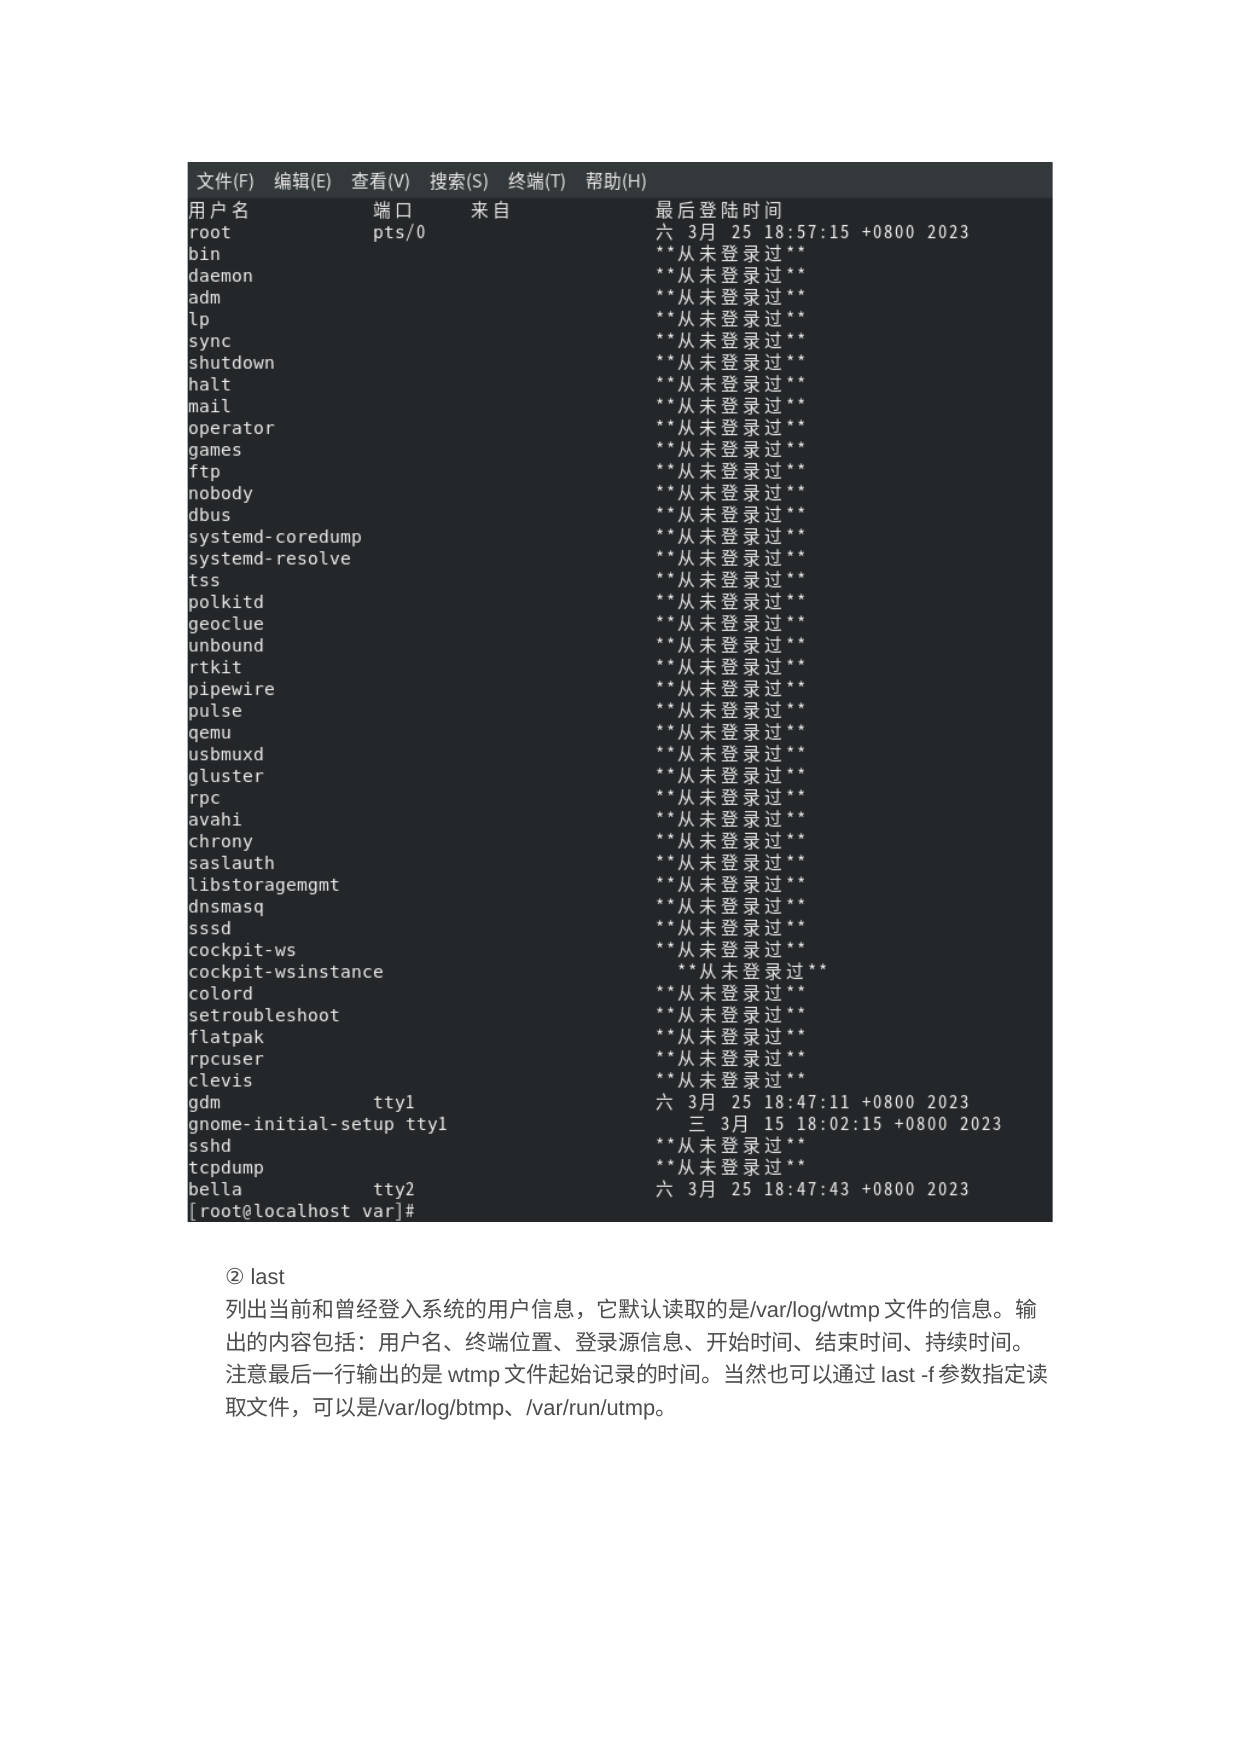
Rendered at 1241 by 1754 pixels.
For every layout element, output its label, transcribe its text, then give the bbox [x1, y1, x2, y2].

picture [187, 162, 1053, 1222]
list ② last 列出当前和曾经登入系统的用户信息，它默认读取的是/var/log/wtmp文件的信息。输出的内容包括：用户名、终端位置、登录源信息、开始时间、结束时间、持续时间。注意最后一行输出的是wtmp文件起始记录的时间。当然也可以通过last -f参数指定读取文件，可以是/var/log/btmp、/var/run/utmp。 [225, 1259, 1053, 1422]
